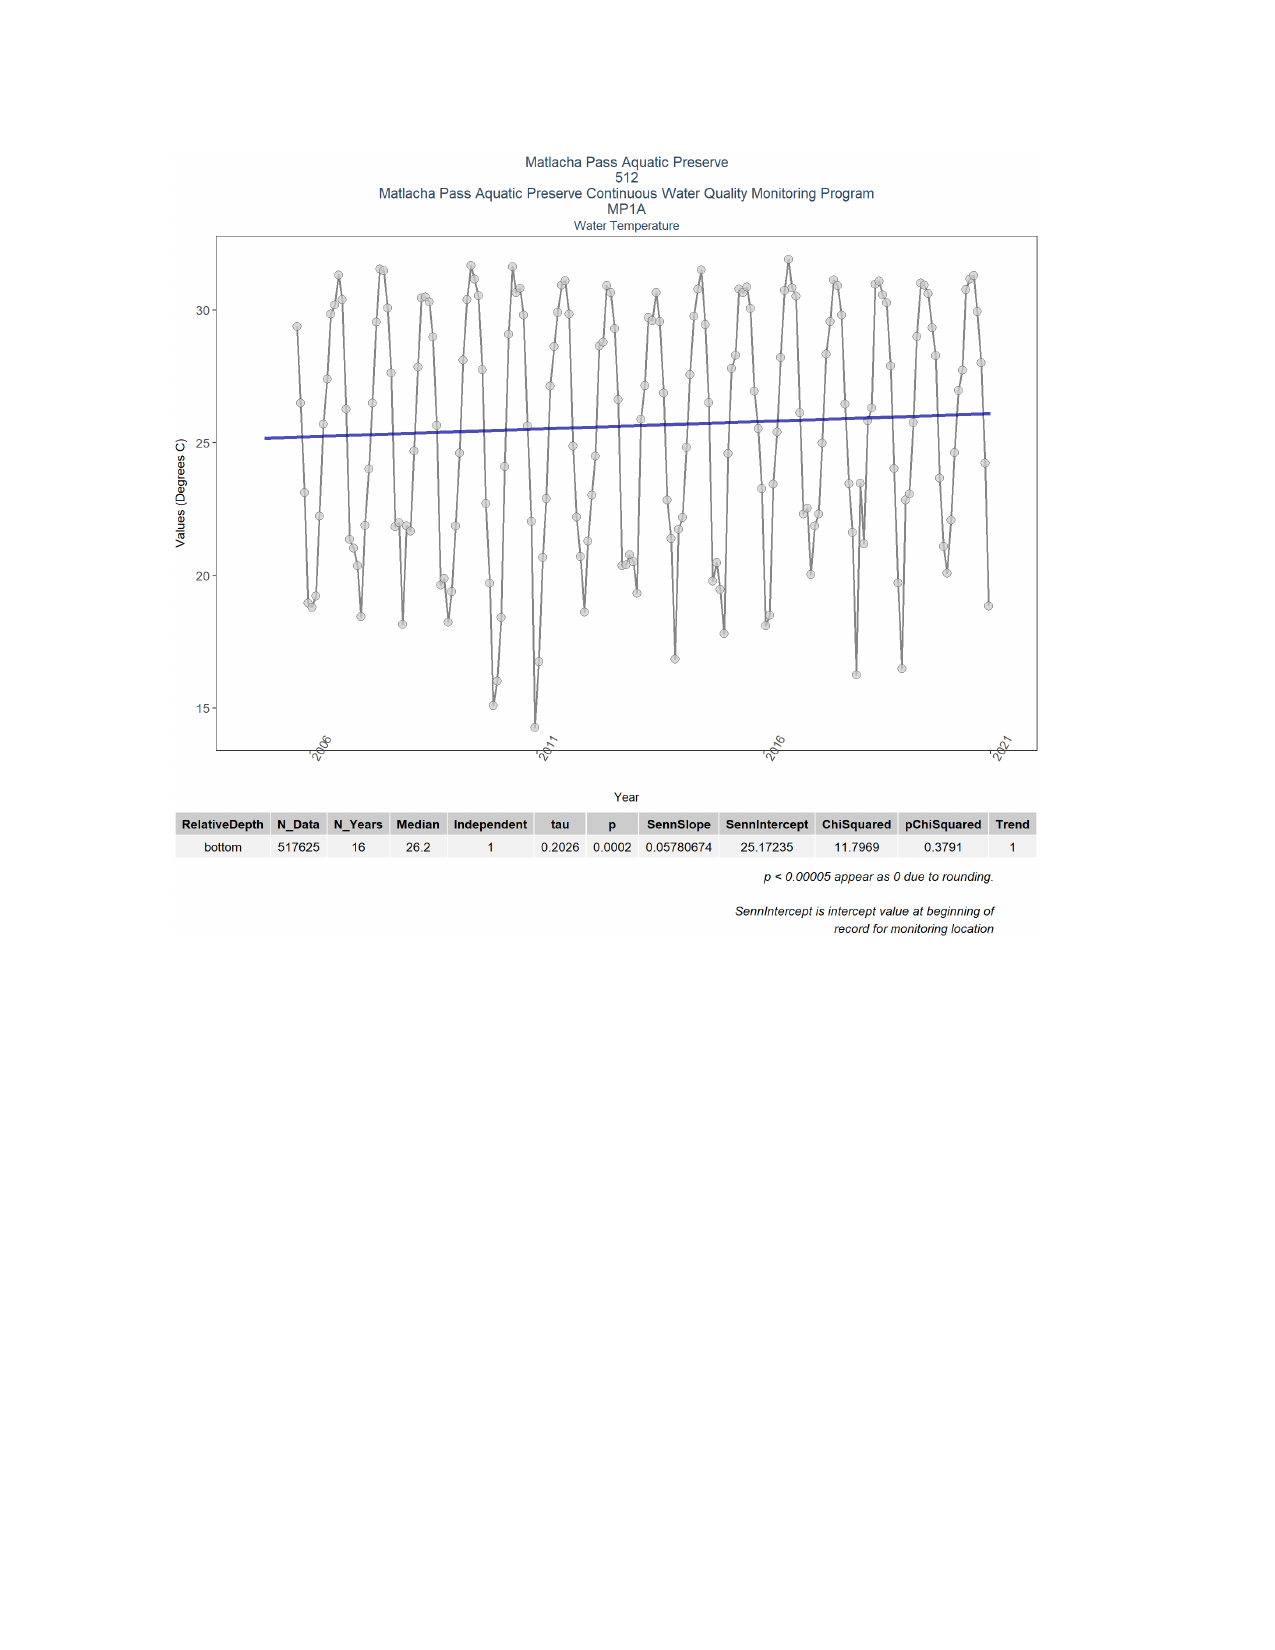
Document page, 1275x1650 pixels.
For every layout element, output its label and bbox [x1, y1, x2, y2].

picture [168, 150, 1044, 938]
